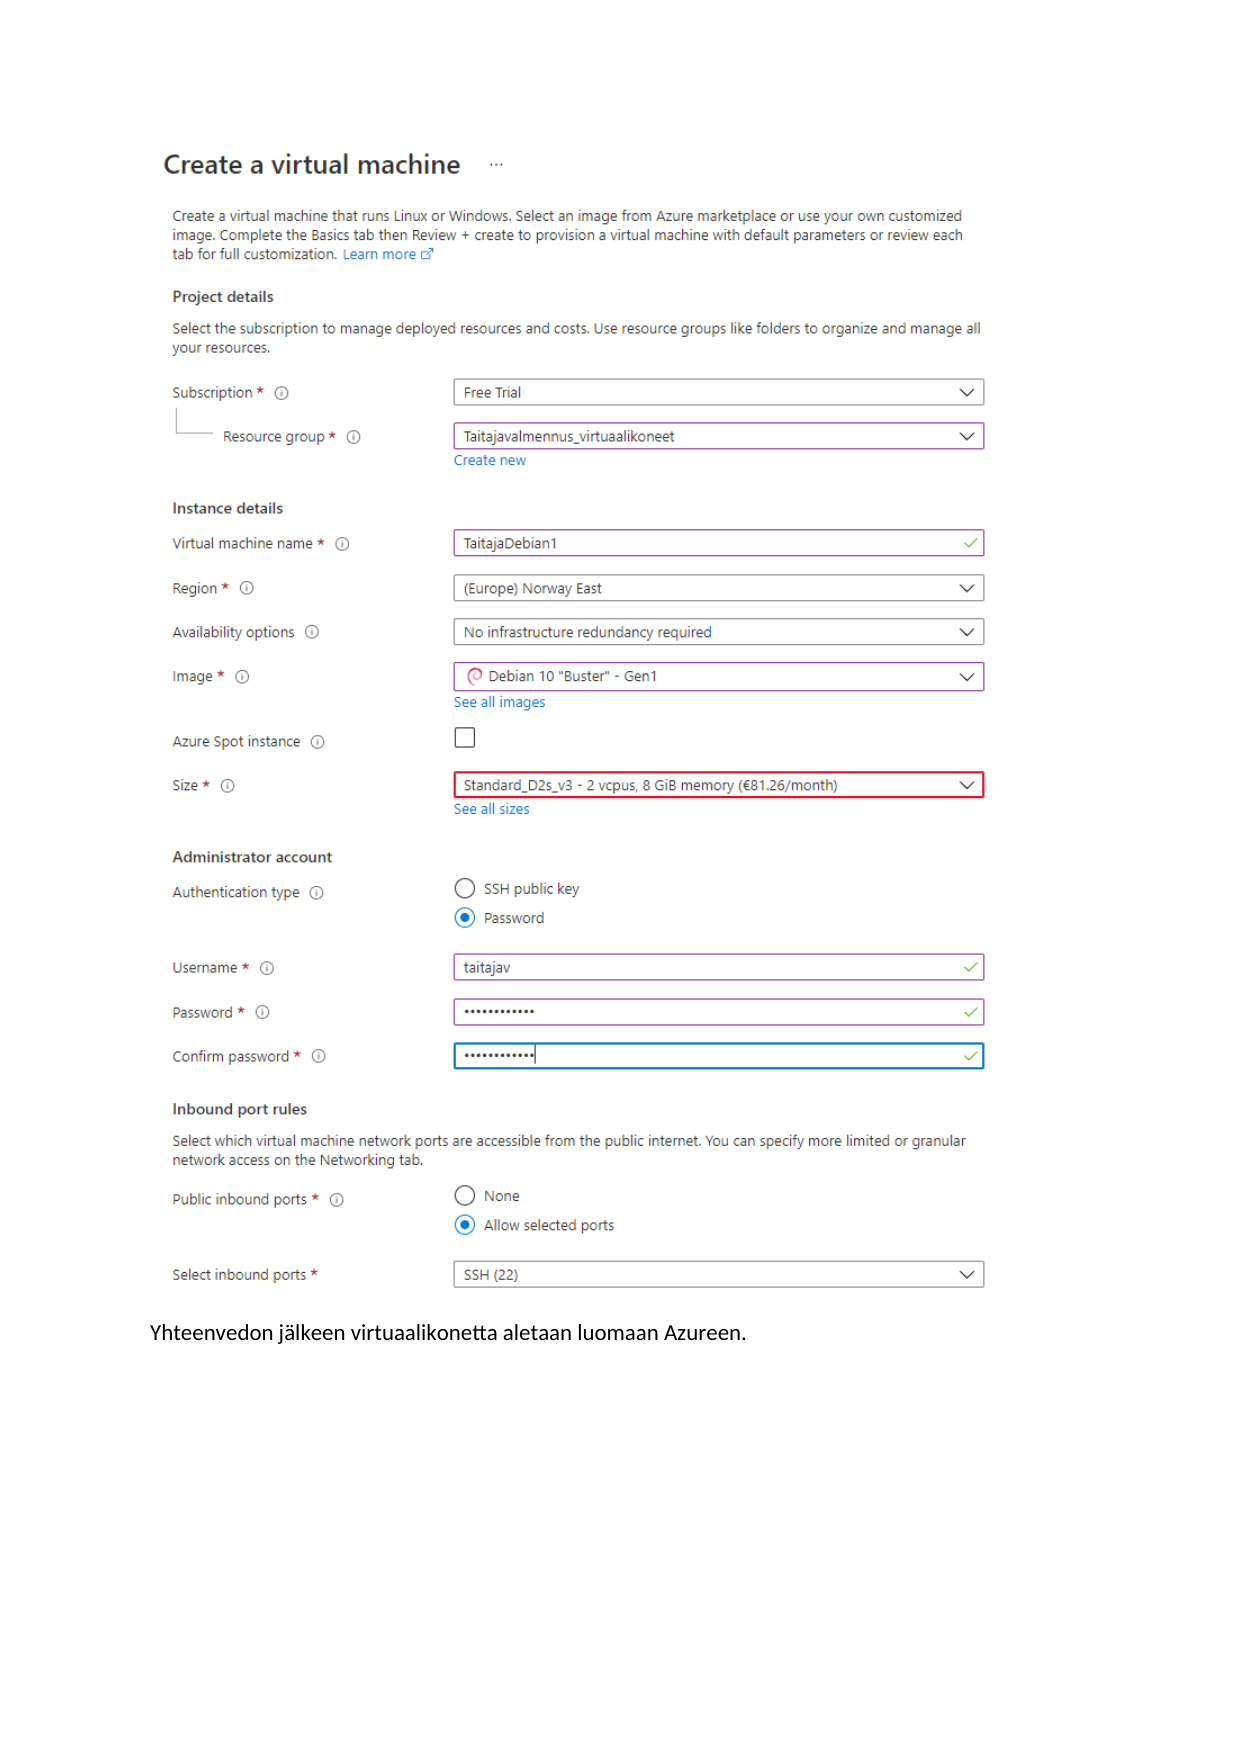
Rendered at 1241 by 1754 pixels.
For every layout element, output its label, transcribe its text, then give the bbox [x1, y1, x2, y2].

picture [150, 150, 1007, 1299]
text Yhteenvedon jälkeen virtuaalikonetta aletaan luomaan Azureen. [150, 1318, 1090, 1346]
